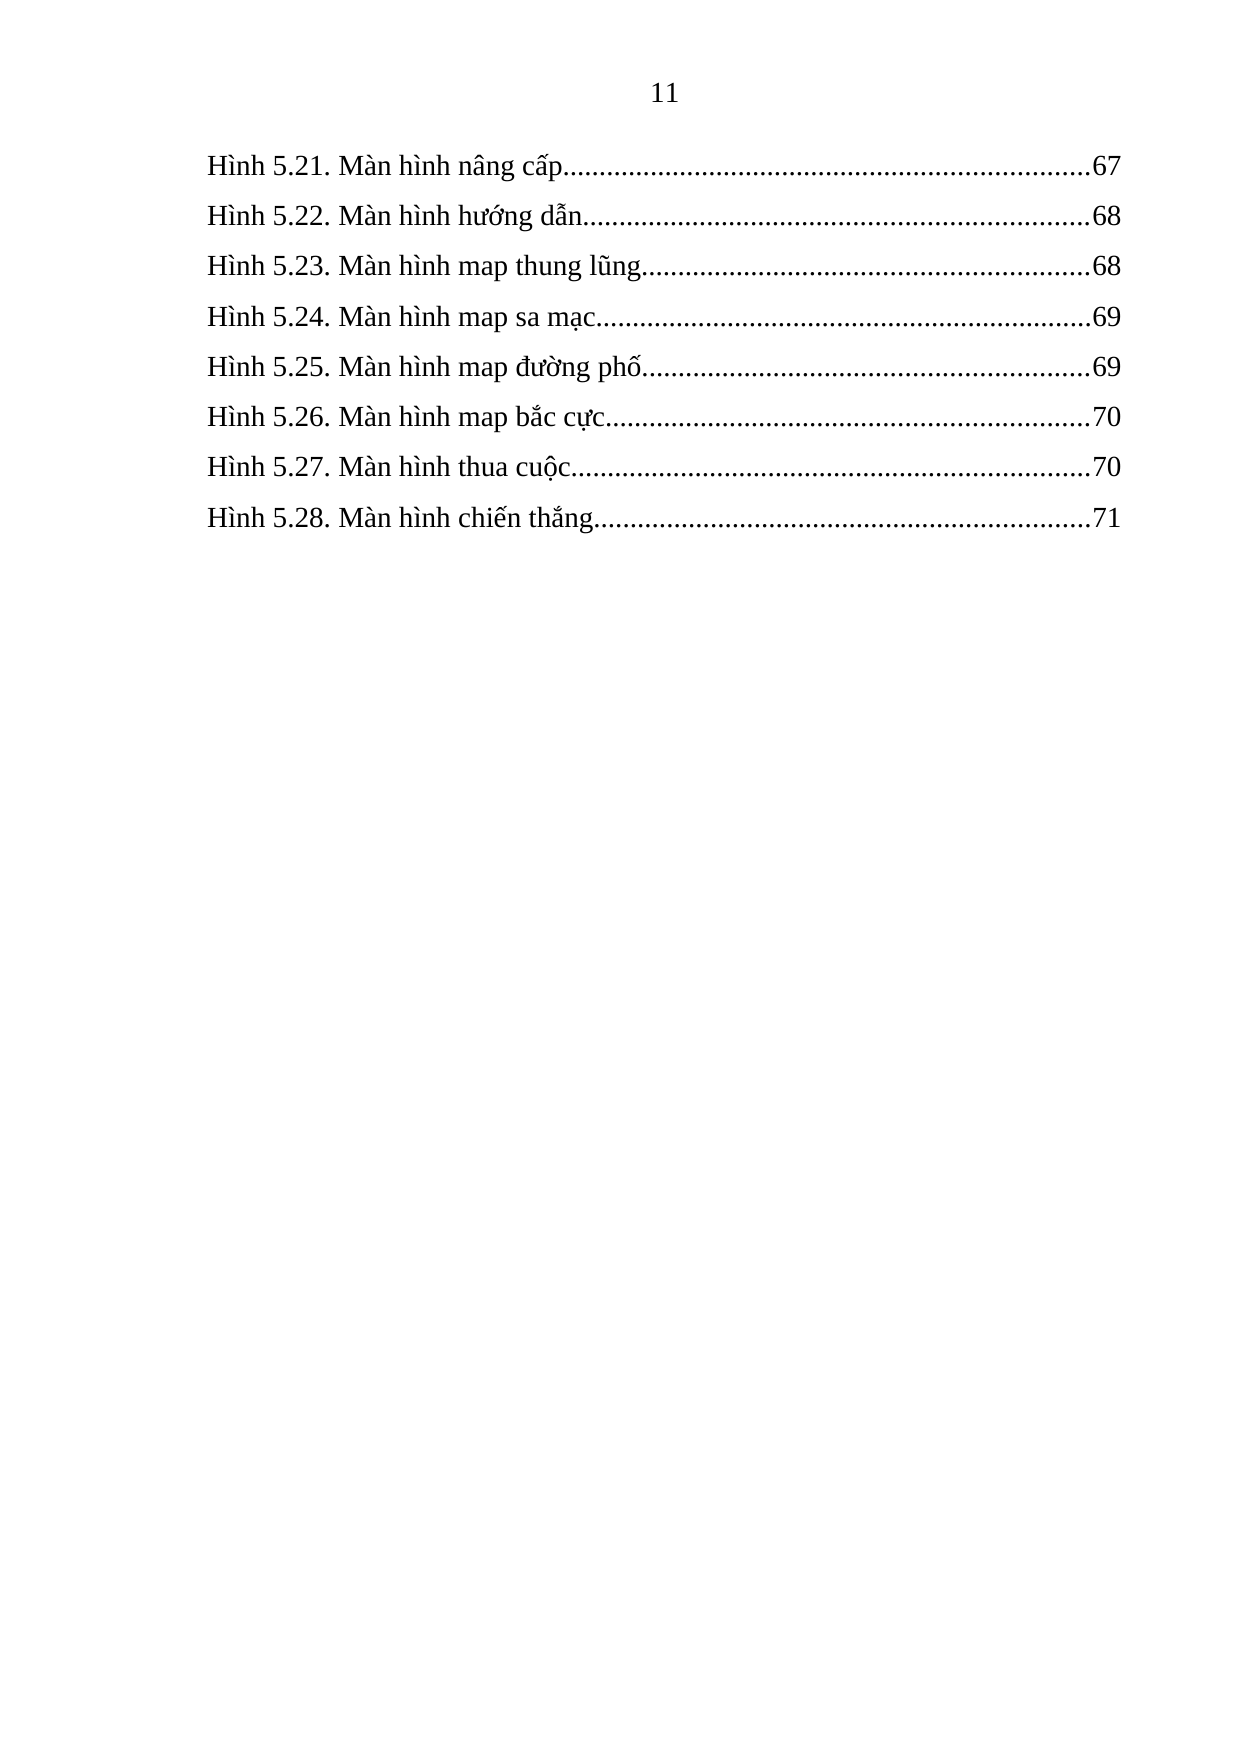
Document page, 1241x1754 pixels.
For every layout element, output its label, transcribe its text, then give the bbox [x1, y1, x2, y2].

text Hình 5.23. Màn hình map thung lũng 68 [207, 248, 1122, 282]
text Hình 5.24. Màn hình map sa mạc 69 [207, 299, 1122, 332]
text Hình 5.27. Màn hình thua cuộc 70 [207, 449, 1122, 483]
text Hình 5.25. Màn hình map đường phố 69 [207, 349, 1122, 382]
text Hình 5.22. Màn hình hướng dẫn 68 [207, 198, 1122, 232]
text Hình 5.26. Màn hình map bắc cực 70 [207, 399, 1122, 433]
text Hình 5.21. Màn hình nâng cấp 67 [207, 148, 1122, 181]
text Hình 5.28. Màn hình chiến thắng 71 [207, 500, 1122, 533]
